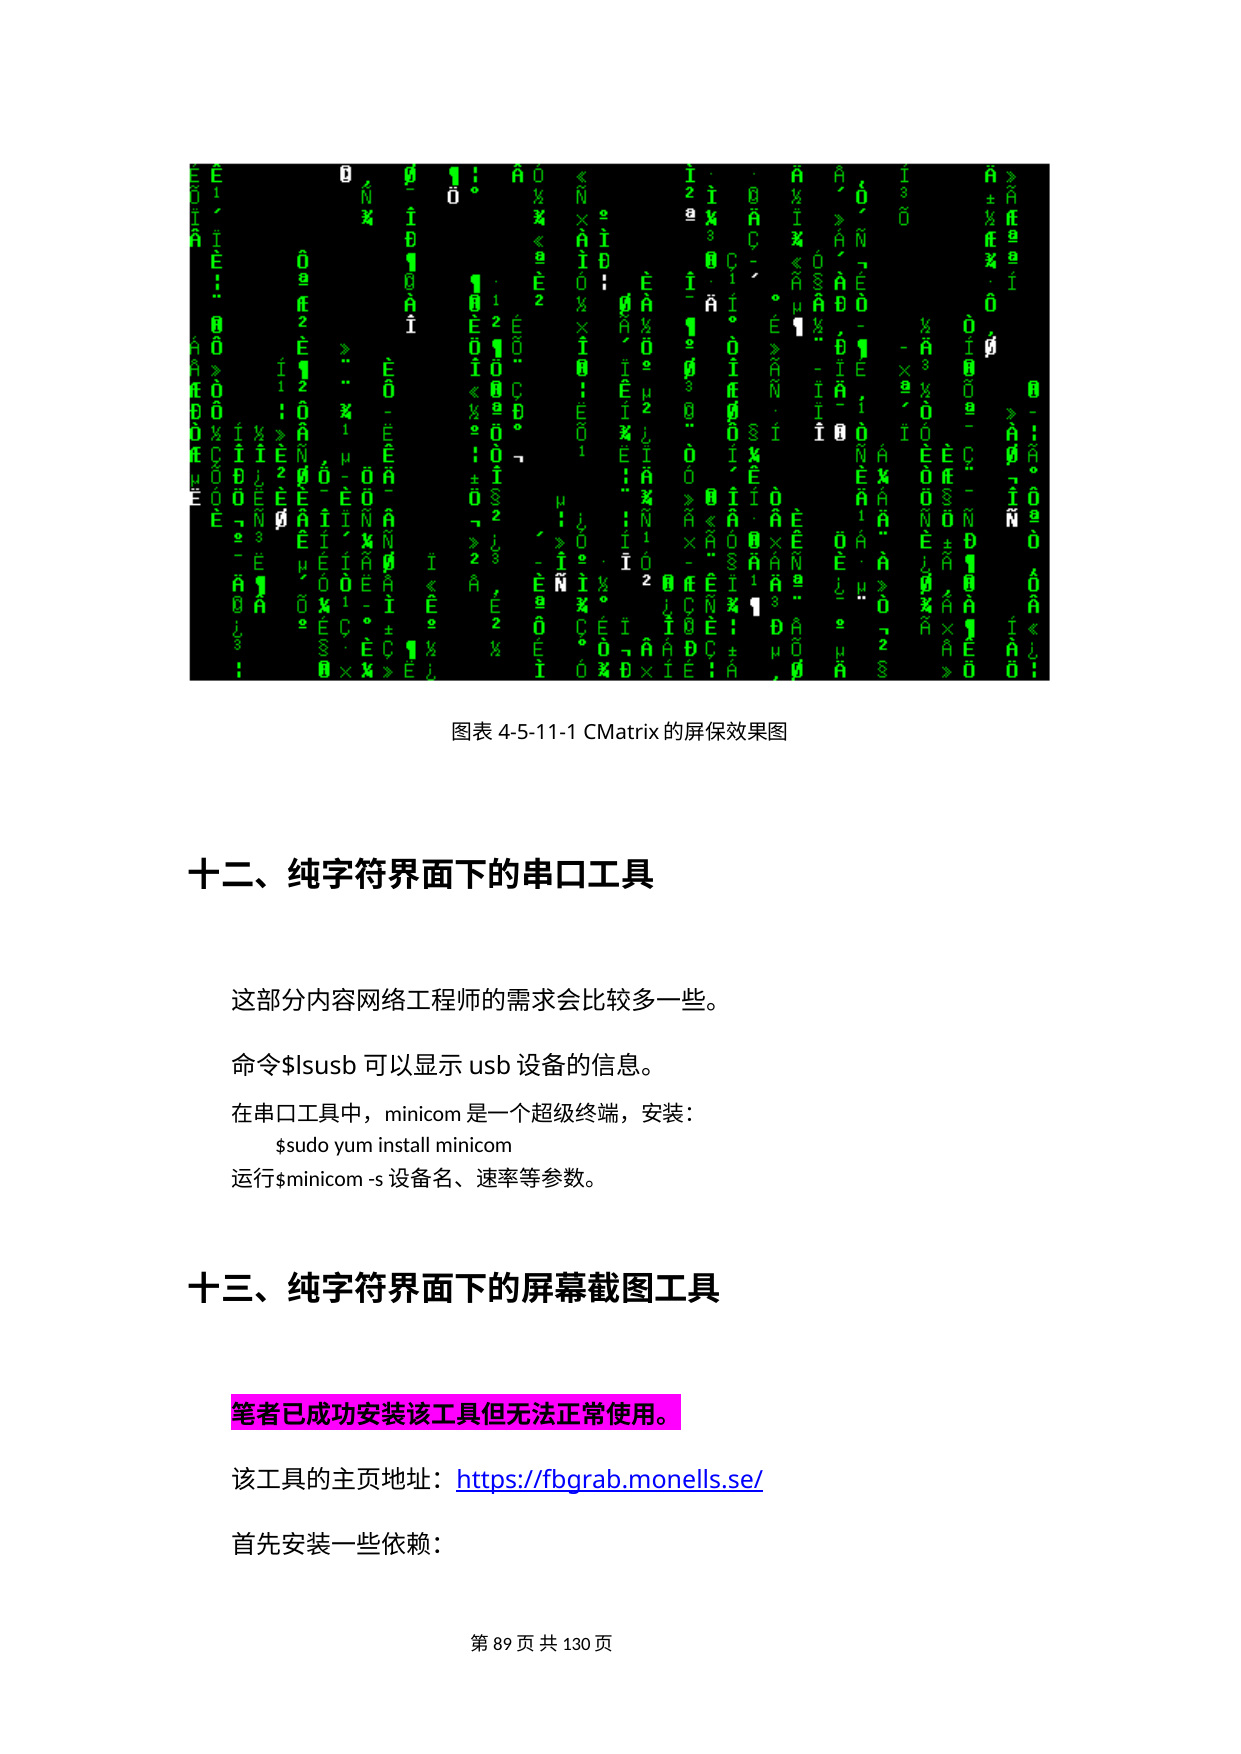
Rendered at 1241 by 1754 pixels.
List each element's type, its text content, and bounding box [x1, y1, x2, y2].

subtitle 十三、纯字符界面下的屏幕截图工具 [187, 1253, 1053, 1318]
text 图表 4-5-11-1 CMatrix的屏保效果图 [187, 714, 1053, 747]
text 首先安装一些依赖： [187, 1510, 1053, 1575]
text 命令$lsusb 可以显示usb设备的信息。 [187, 1031, 1053, 1096]
text 该工具的主页地址：https://fbgrab.monells.se/ [187, 1445, 1053, 1510]
text $sudo yum install minicom [187, 1128, 1053, 1161]
text 运行$minicom -s 设备名、速率等参数。 [187, 1161, 1053, 1193]
picture [187, 162, 1053, 684]
subtitle 十二、纯字符界面下的串口工具 [187, 839, 1053, 904]
text 在串口工具中，minicom是一个超级终端，安装： [187, 1096, 1053, 1128]
text 笔者已成功安装该工具但无法正常使用。 [187, 1380, 1053, 1445]
text 这部分内容网络工程师的需求会比较多一些。 [187, 966, 1053, 1031]
